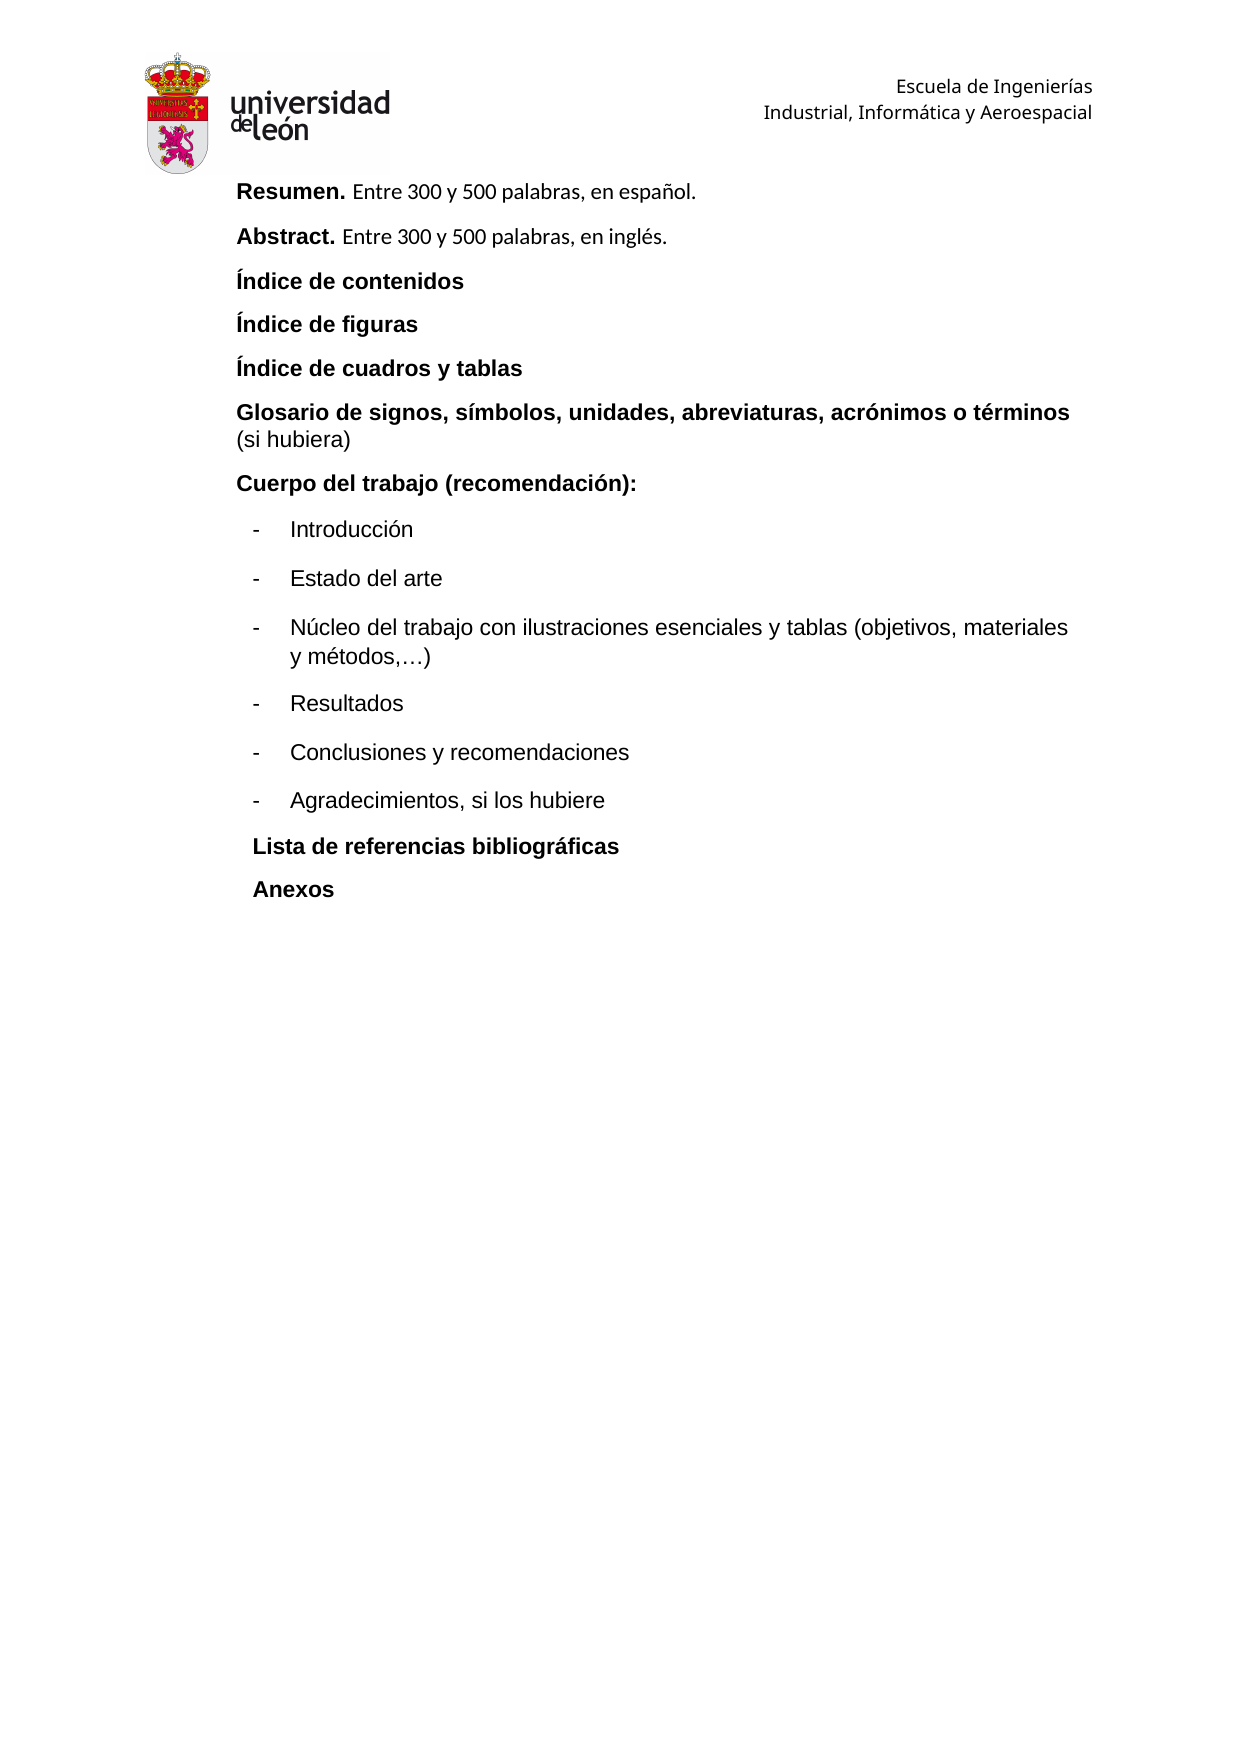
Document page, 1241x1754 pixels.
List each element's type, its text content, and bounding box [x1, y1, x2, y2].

text Índice de figuras [236, 311, 1092, 338]
text Abstract. Entre 300 y 500 palabras, en inglés. [236, 222, 1092, 251]
list Núcleo del trabajo con ilustraciones esenciales y tablas (objetivos, materiales y métodos,…) [252, 611, 1069, 669]
text Índice de contenidos [236, 268, 1092, 294]
text Anexos [252, 876, 1069, 903]
list Agradecimientos, si los hubiere [252, 784, 1069, 815]
list Introducción [252, 513, 1069, 544]
text Cuerpo del trabajo (recomendación): [236, 469, 1092, 496]
text Lista de referencias bibliográficas [252, 833, 1069, 859]
text Índice de cuadros y tablas [236, 355, 1092, 381]
text Resumen. Entre 300 y 500 palabras, en español. [236, 177, 1092, 205]
text Glosario de signos, símbolos, unidades, abreviaturas, acrónimos o términos (si hubiera) [236, 398, 1092, 452]
list Resultados [252, 687, 1069, 718]
picture [144, 52, 390, 175]
list Conclusiones y recomendaciones [252, 735, 1069, 767]
list Estado del arte [252, 562, 1069, 593]
